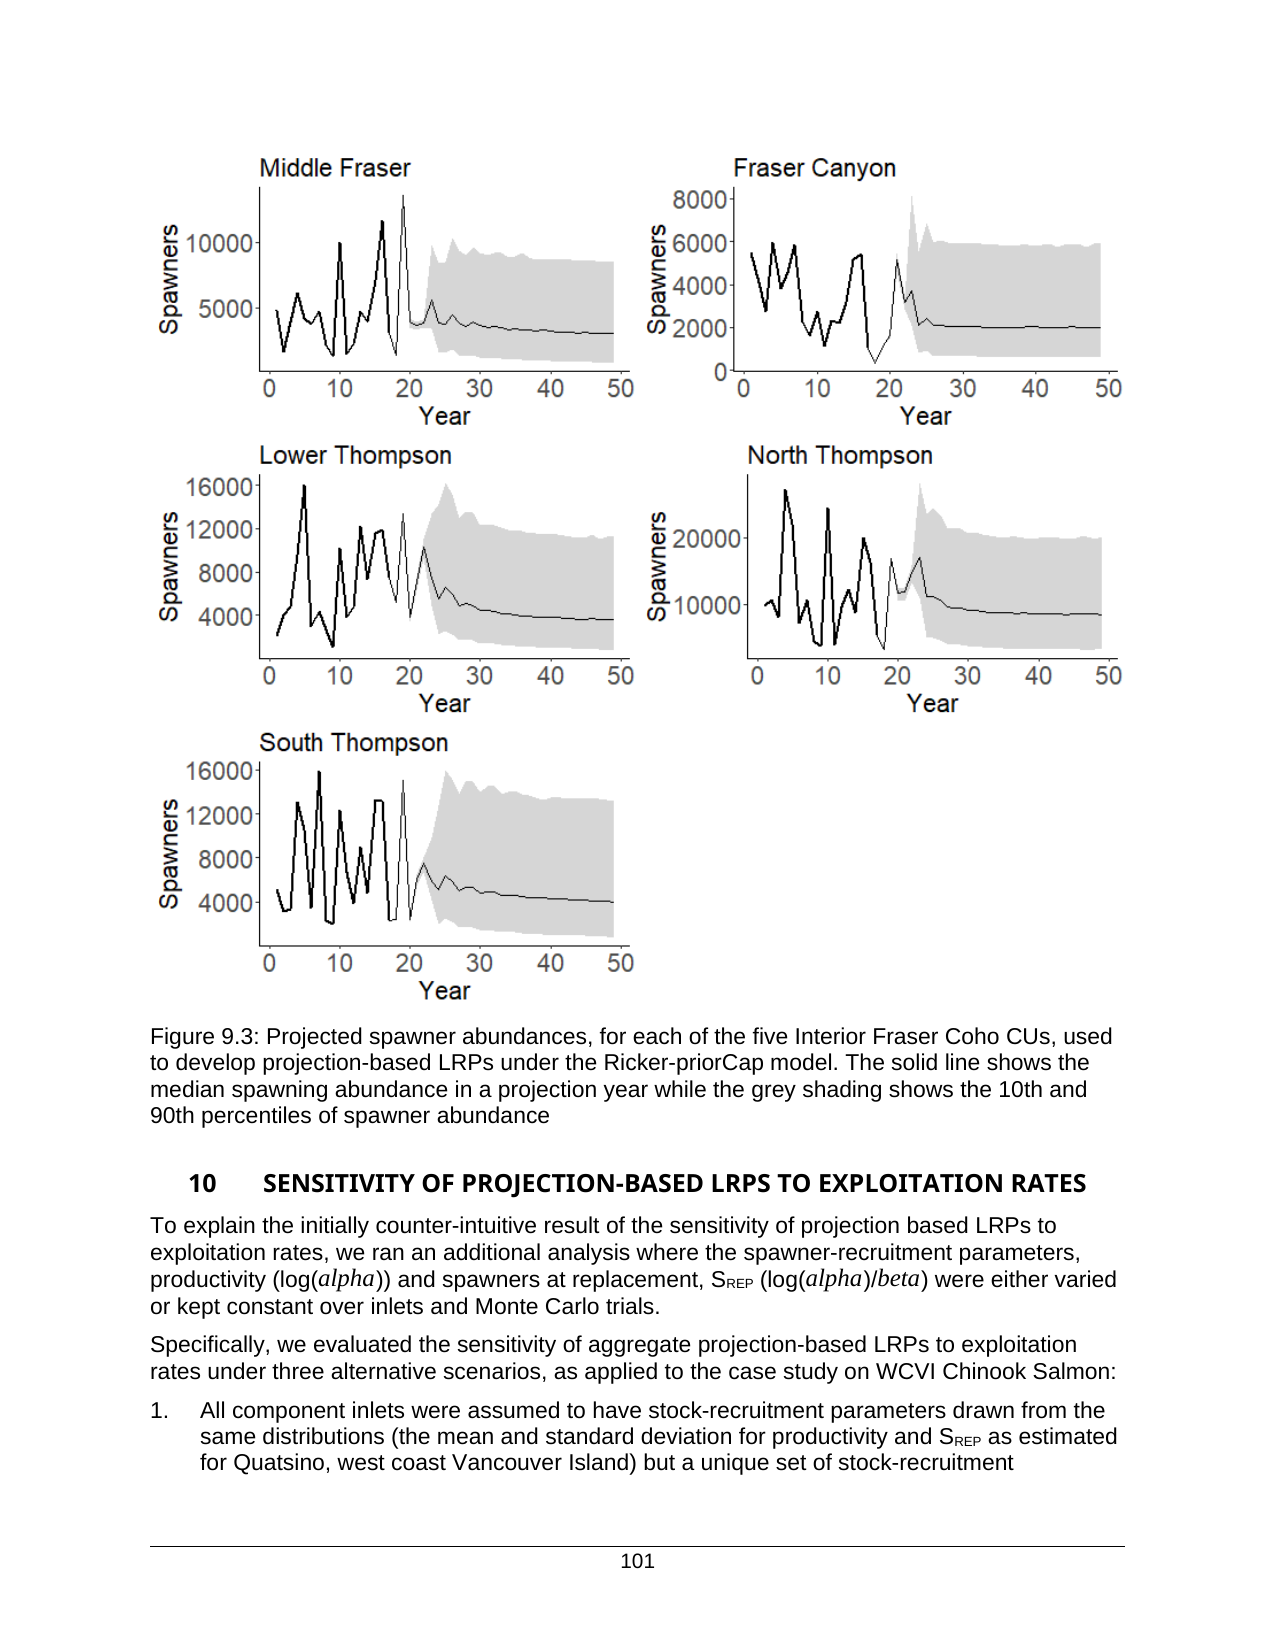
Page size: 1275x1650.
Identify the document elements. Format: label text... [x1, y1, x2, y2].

text Figure 9.3: Projected spawner abundances, for each of the five Interior Fraser Coho CUs, used to develop projection-based LRPs under the Ricker-priorCap model. The solid line shows the median spawning abundance in a projection year while the grey shading shows the 10th and 90th percentiles of spawner abundance [150, 1023, 1125, 1128]
text Specifically, we evaluated the sensitivity of aggregate projection-based LRPs to exploitation rates under three alternative scenarios, as applied to the case study on WCVI Chinook Salmon: [150, 1331, 1125, 1384]
subtitle 10 SENSITIVITY OF PROJECTION-BASED LRPS TO EXPLOITATION RATES [150, 1166, 1125, 1200]
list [150, 1397, 1125, 1476]
text To explain the initially counter-intuitive result of the sensitivity of projection based LRPs to exploitation rates, we ran an additional analysis where the spawner-recruitment parameters, productivity (log()) and spawners at replacement, SREP (log()/) were either varied or kept constant over inlets and Monte Carlo trials. [150, 1212, 1125, 1319]
picture [150, 150, 1125, 1011]
